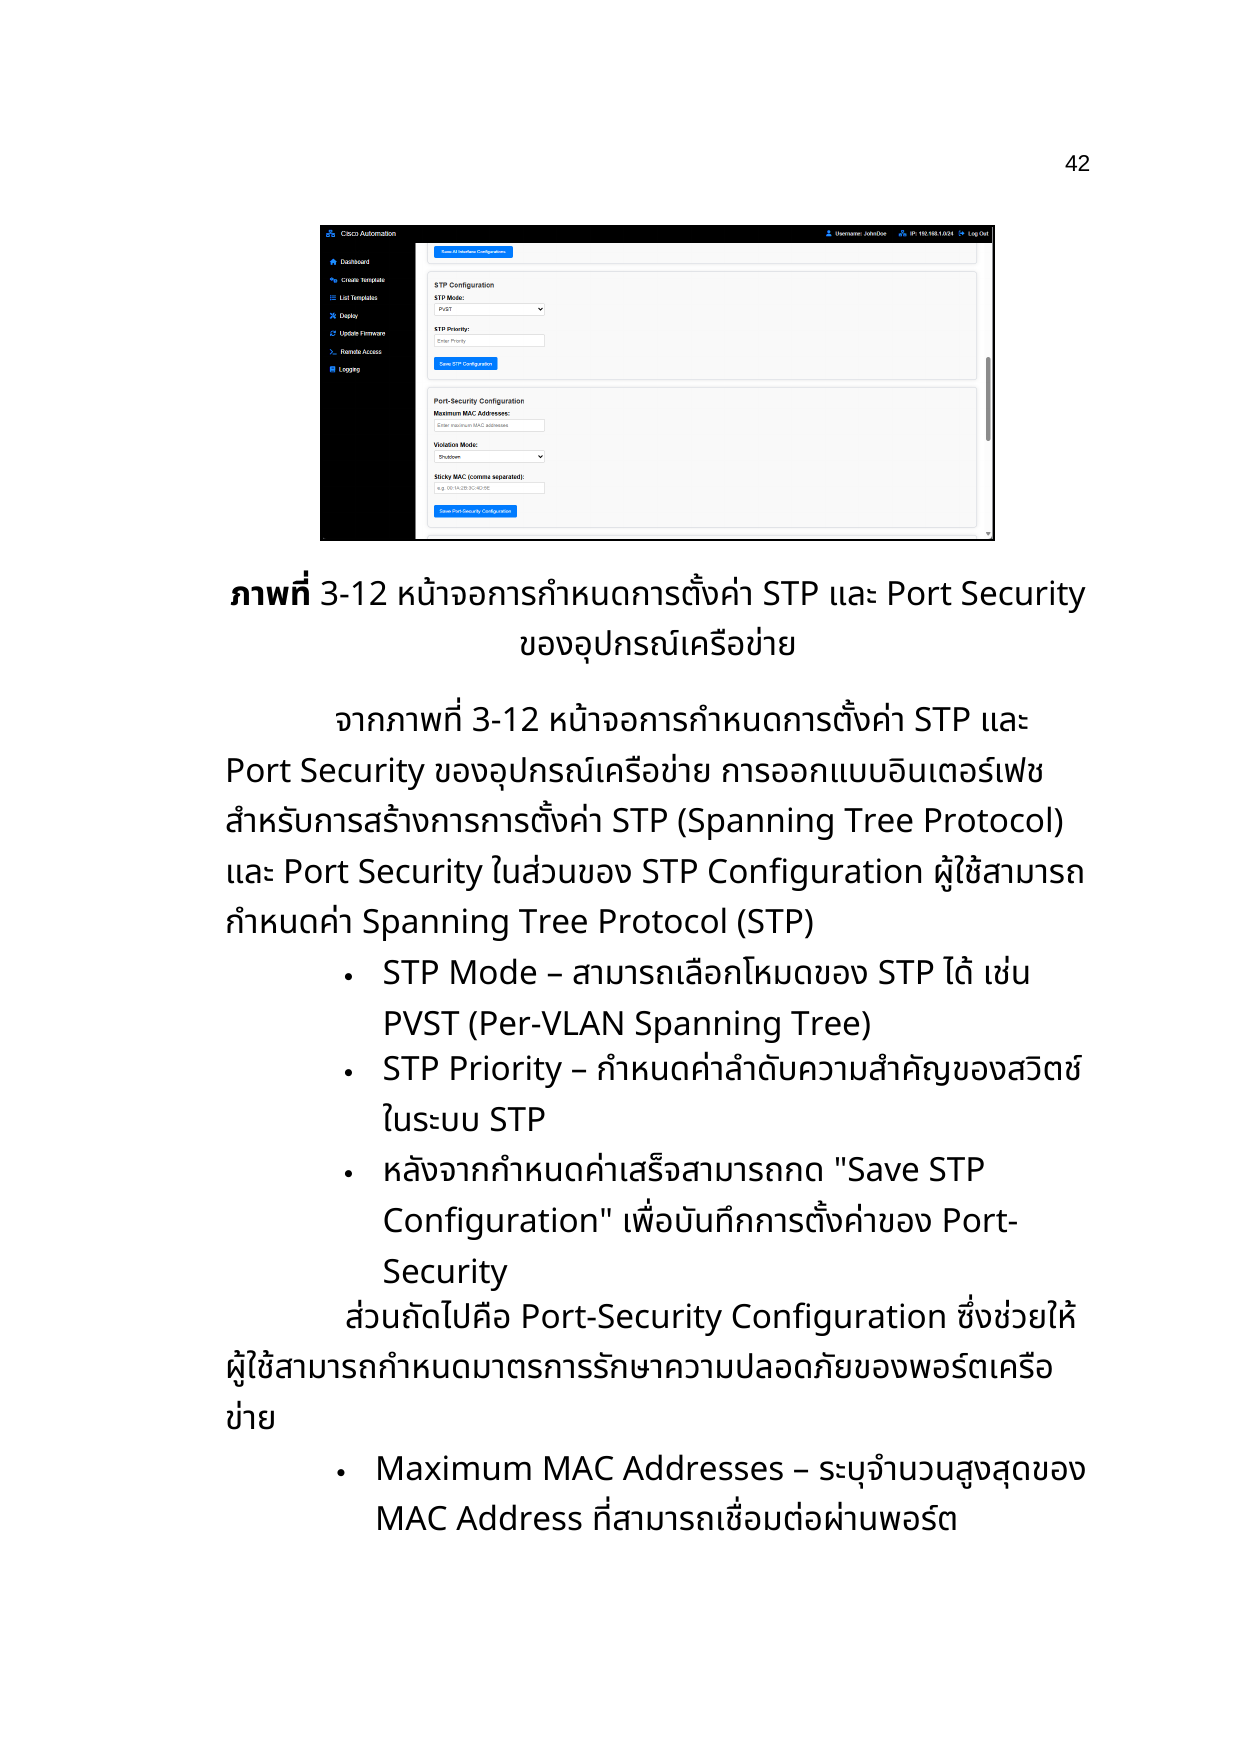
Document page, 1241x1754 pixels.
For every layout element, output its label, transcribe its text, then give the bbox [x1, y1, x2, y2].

list Maximum MAC Addresses – ระบุจำนวนสูงสุดของ MAC Address ที่สามารถเชื่อมต่อผ่านพอร์ต [337, 1444, 1090, 1546]
text จากภาพที่ 3-12 หน้าจอการกำหนดการตั้งค่า STP และ Port Security ของอุปกรณ์เครือข่าย การออกแบบอินเตอร์เฟชสำหรับการสร้างการการตั้งค่า STP (Spanning Tree Protocol) และ Port Security ในส่วนของ STP Configuration ผู้ใช้สามารถกำหนดค่า Spanning Tree Protocol (STP) [225, 696, 1090, 949]
list STP Mode – สามารถเลือกโหมดของ STP ได้ เช่น PVST (Per-VLAN Spanning Tree) [345, 949, 1090, 1045]
list STP Priority – กำหนดค่าลำดับความสำคัญของสวิตช์ในระบบ STP [345, 1045, 1090, 1146]
list หลังจากกำหนดค่าเสร็จสามารถกด "Save STP Configuration" เพื่อบันทึกการตั้งค่าของ Port-Security [345, 1146, 1090, 1293]
picture [323, 227, 993, 539]
text ภาพที่ 3-12 หน้าจอการกำหนดการตั้งค่า STP และ Port Security ของอุปกรณ์เครือข่าย [225, 570, 1090, 671]
text ส่วนถัดไปคือ Port-Security Configuration ซึ่งช่วยให้ผู้ใช้สามารถกำหนดมาตรการรักษาความปลอดภัยของพอร์ตเครือข่าย [225, 1293, 1090, 1444]
